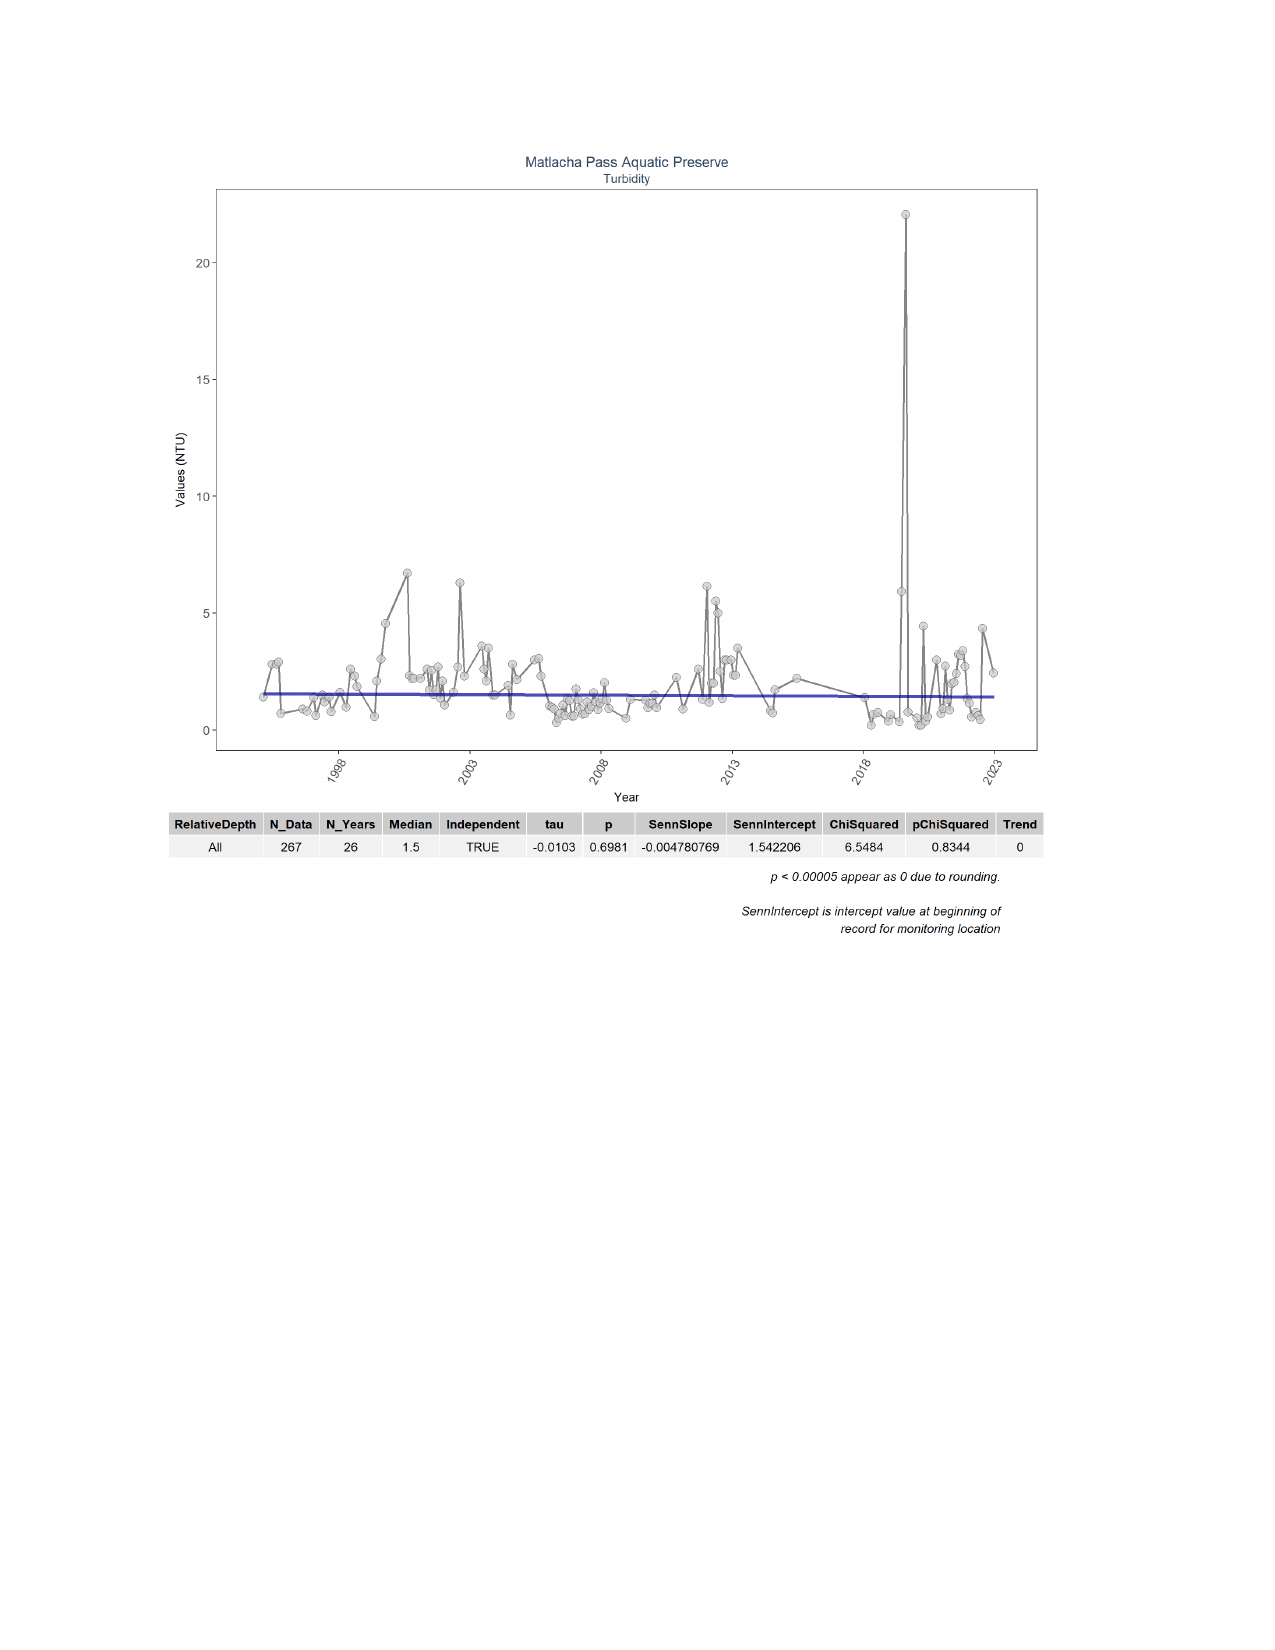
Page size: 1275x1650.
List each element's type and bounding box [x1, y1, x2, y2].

picture [168, 150, 1044, 938]
